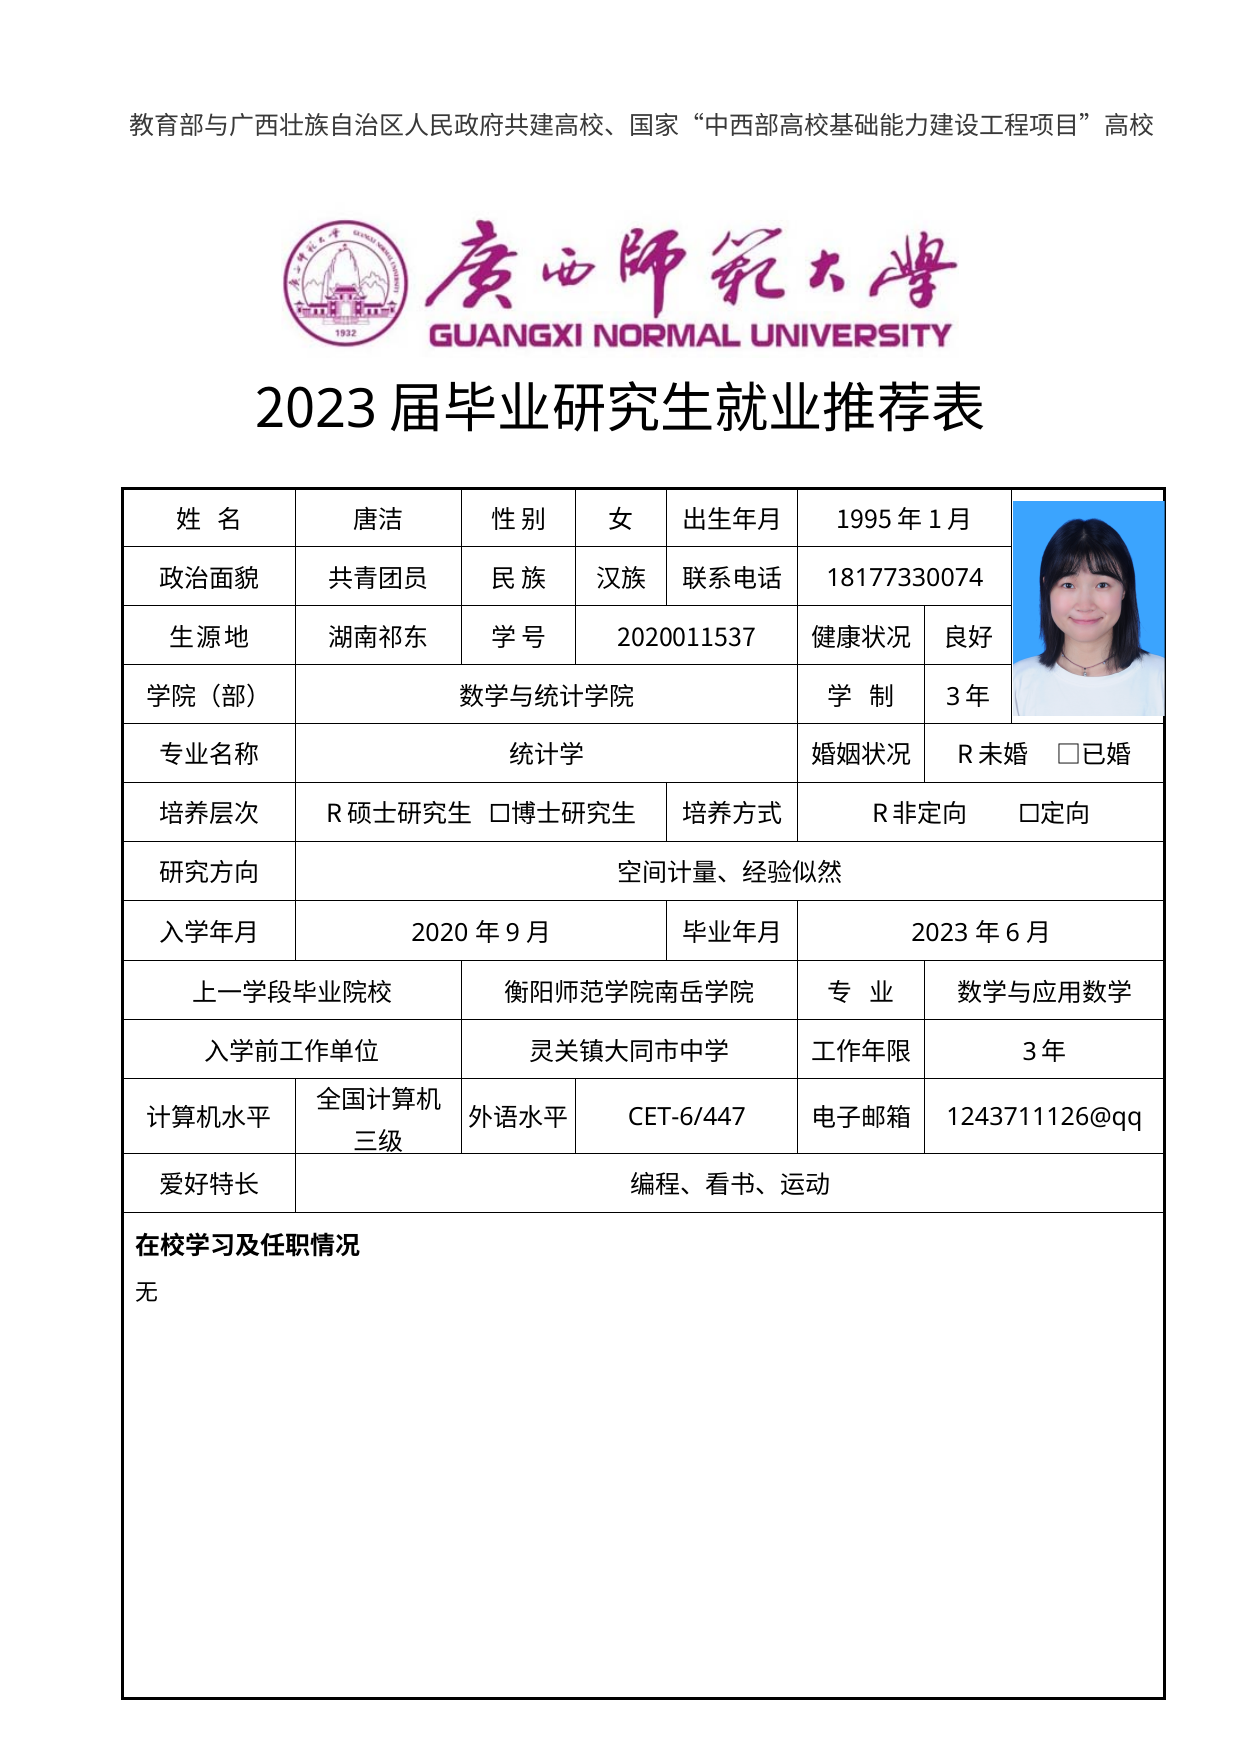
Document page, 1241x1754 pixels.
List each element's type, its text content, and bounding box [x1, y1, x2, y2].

table_header 教育部与广西壮族自治区人民政府共建高校、国家“中西部高校基础能力建设工程项目”高校 [118, 106, 1240, 172]
text 2023 届毕业研究生就业推荐表 [118, 365, 1122, 443]
picture [1013, 501, 1165, 716]
picture [281, 202, 959, 358]
